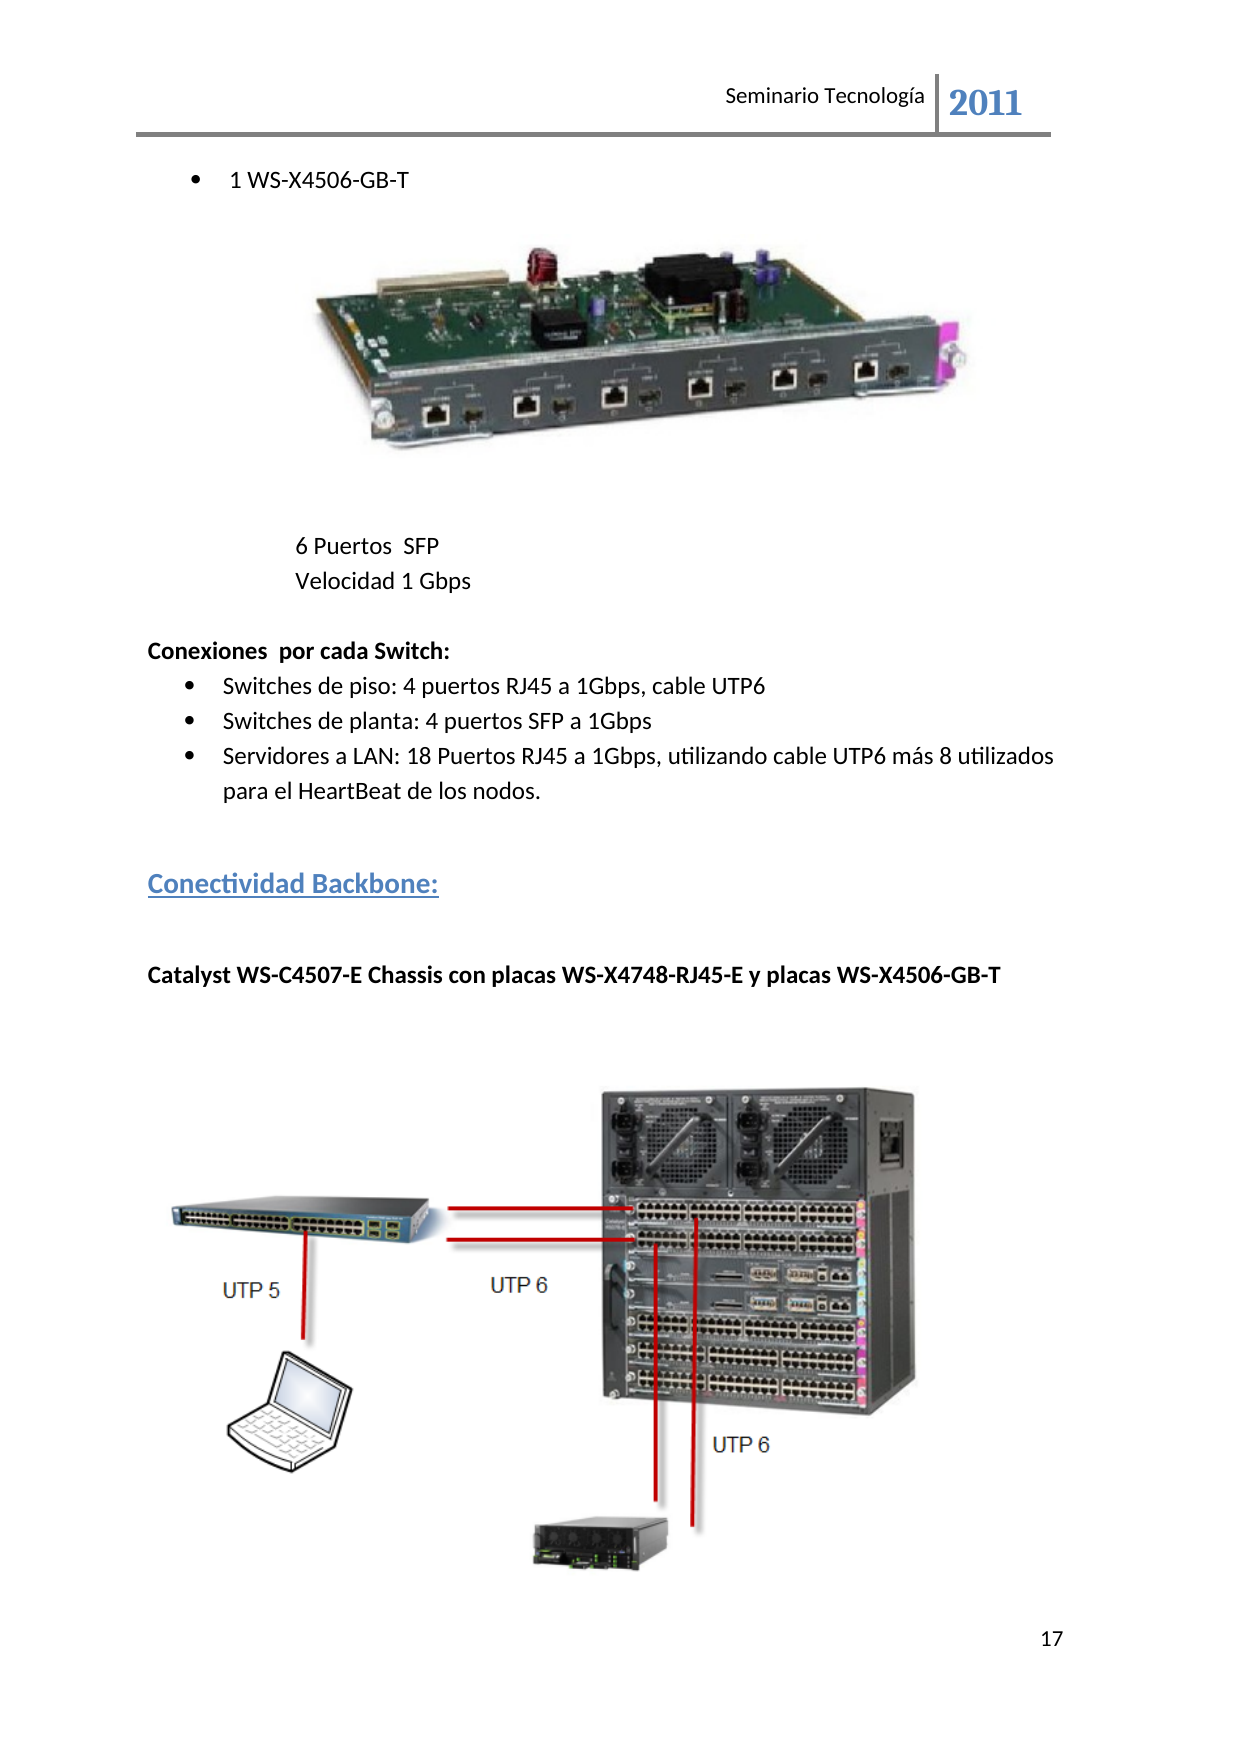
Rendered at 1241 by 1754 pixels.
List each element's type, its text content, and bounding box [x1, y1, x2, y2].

list Servidores a LAN: 18 Puertos RJ45 a 1Gbps, utilizando cable UTP6 más 8 utilizados para el HeartBeat de los nodos. [185, 740, 1063, 805]
text Velocidad 1 Gbps [229, 565, 1063, 595]
picture [147, 1078, 1064, 1586]
list Conexiones por cada Switch: [148, 635, 1063, 665]
text Catalyst WS-C4507-E Chassis con placas WS-X4748-RJ45-E y placas WS-X4506-GB-T [148, 959, 1063, 990]
subtitle Conectividad Backbone: [148, 866, 1063, 901]
list Switches de piso: 4 puertos RJ45 a 1Gbps, cable UTP6 [185, 670, 1063, 700]
text 6 Puertos SFP [229, 530, 1063, 560]
list 1 WS-X4506-GB-T [191, 165, 1063, 195]
list Switches de planta: 4 puertos SFP a 1Gbps [185, 705, 1063, 735]
picture [295, 234, 997, 459]
